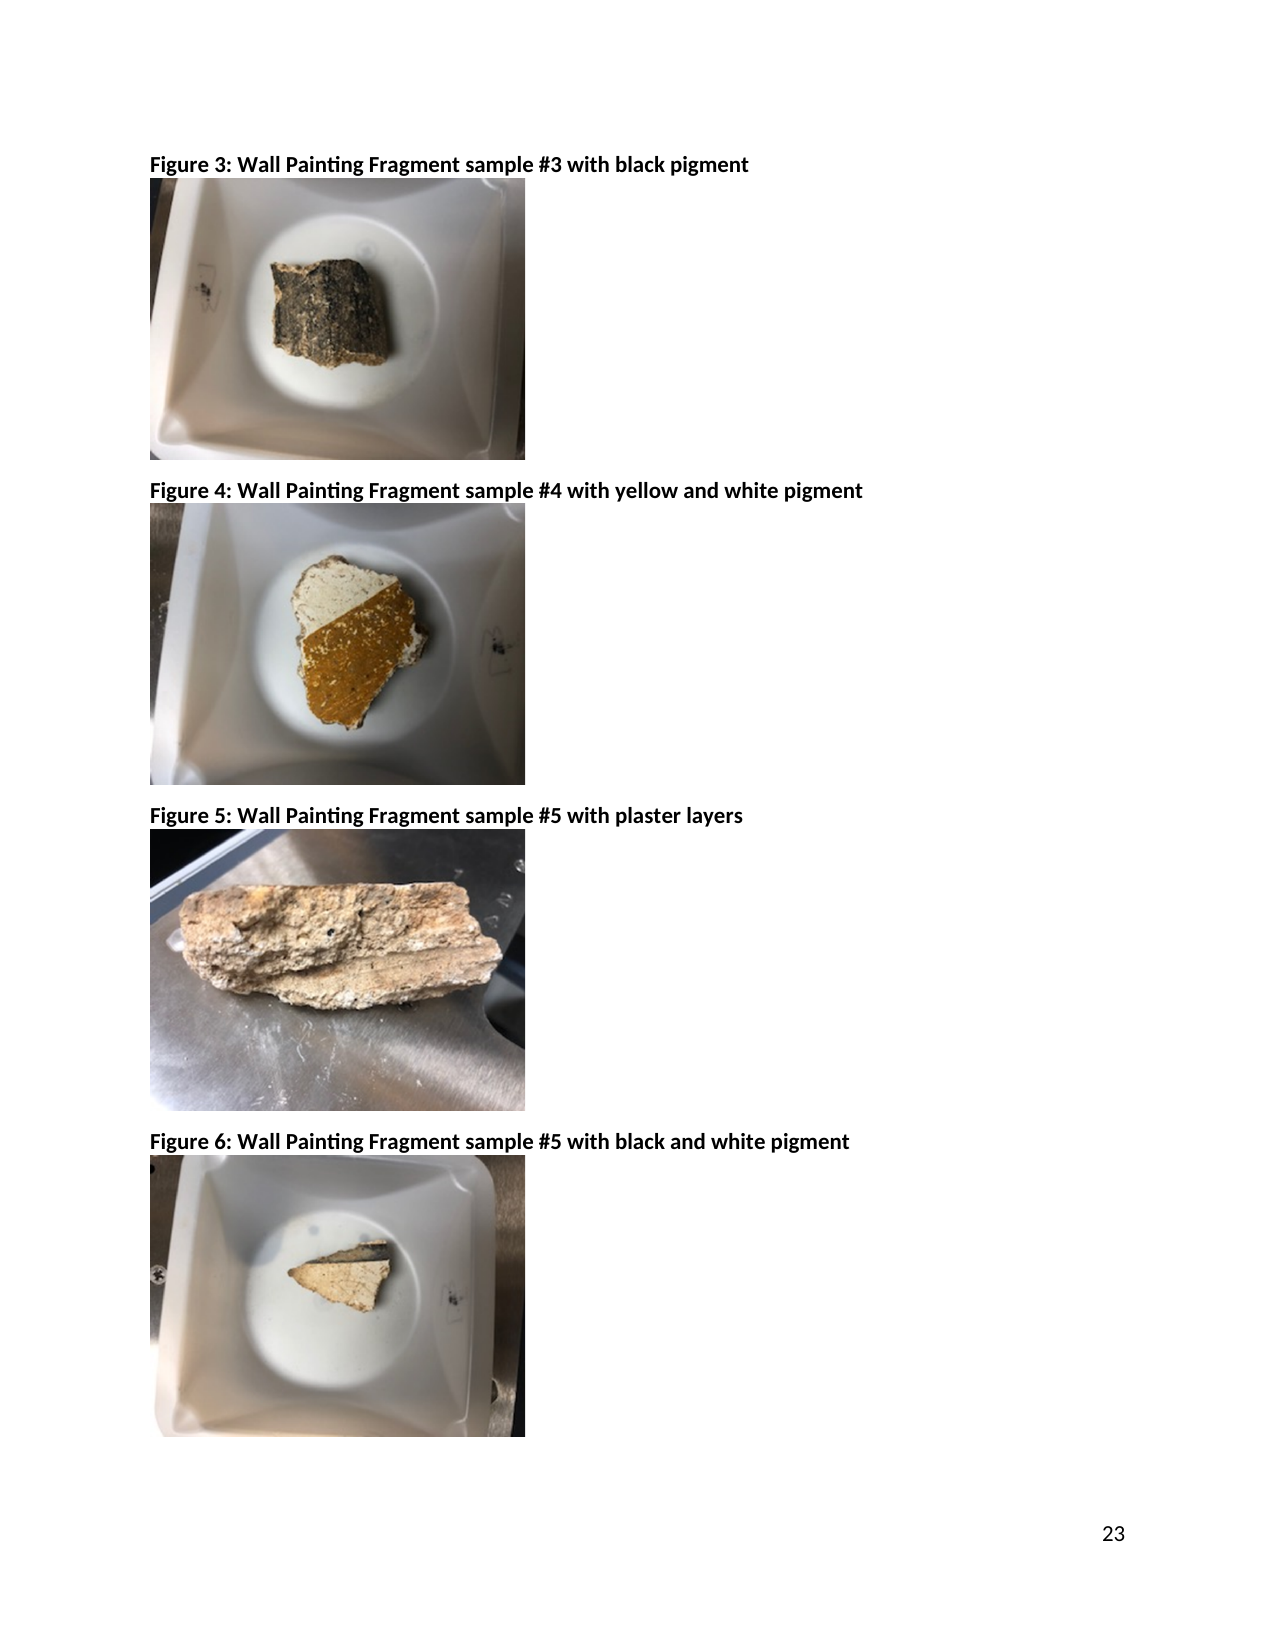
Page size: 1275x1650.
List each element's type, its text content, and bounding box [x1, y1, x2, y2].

picture [150, 829, 525, 1111]
picture [150, 503, 525, 785]
picture [150, 178, 525, 460]
picture [150, 1155, 525, 1437]
